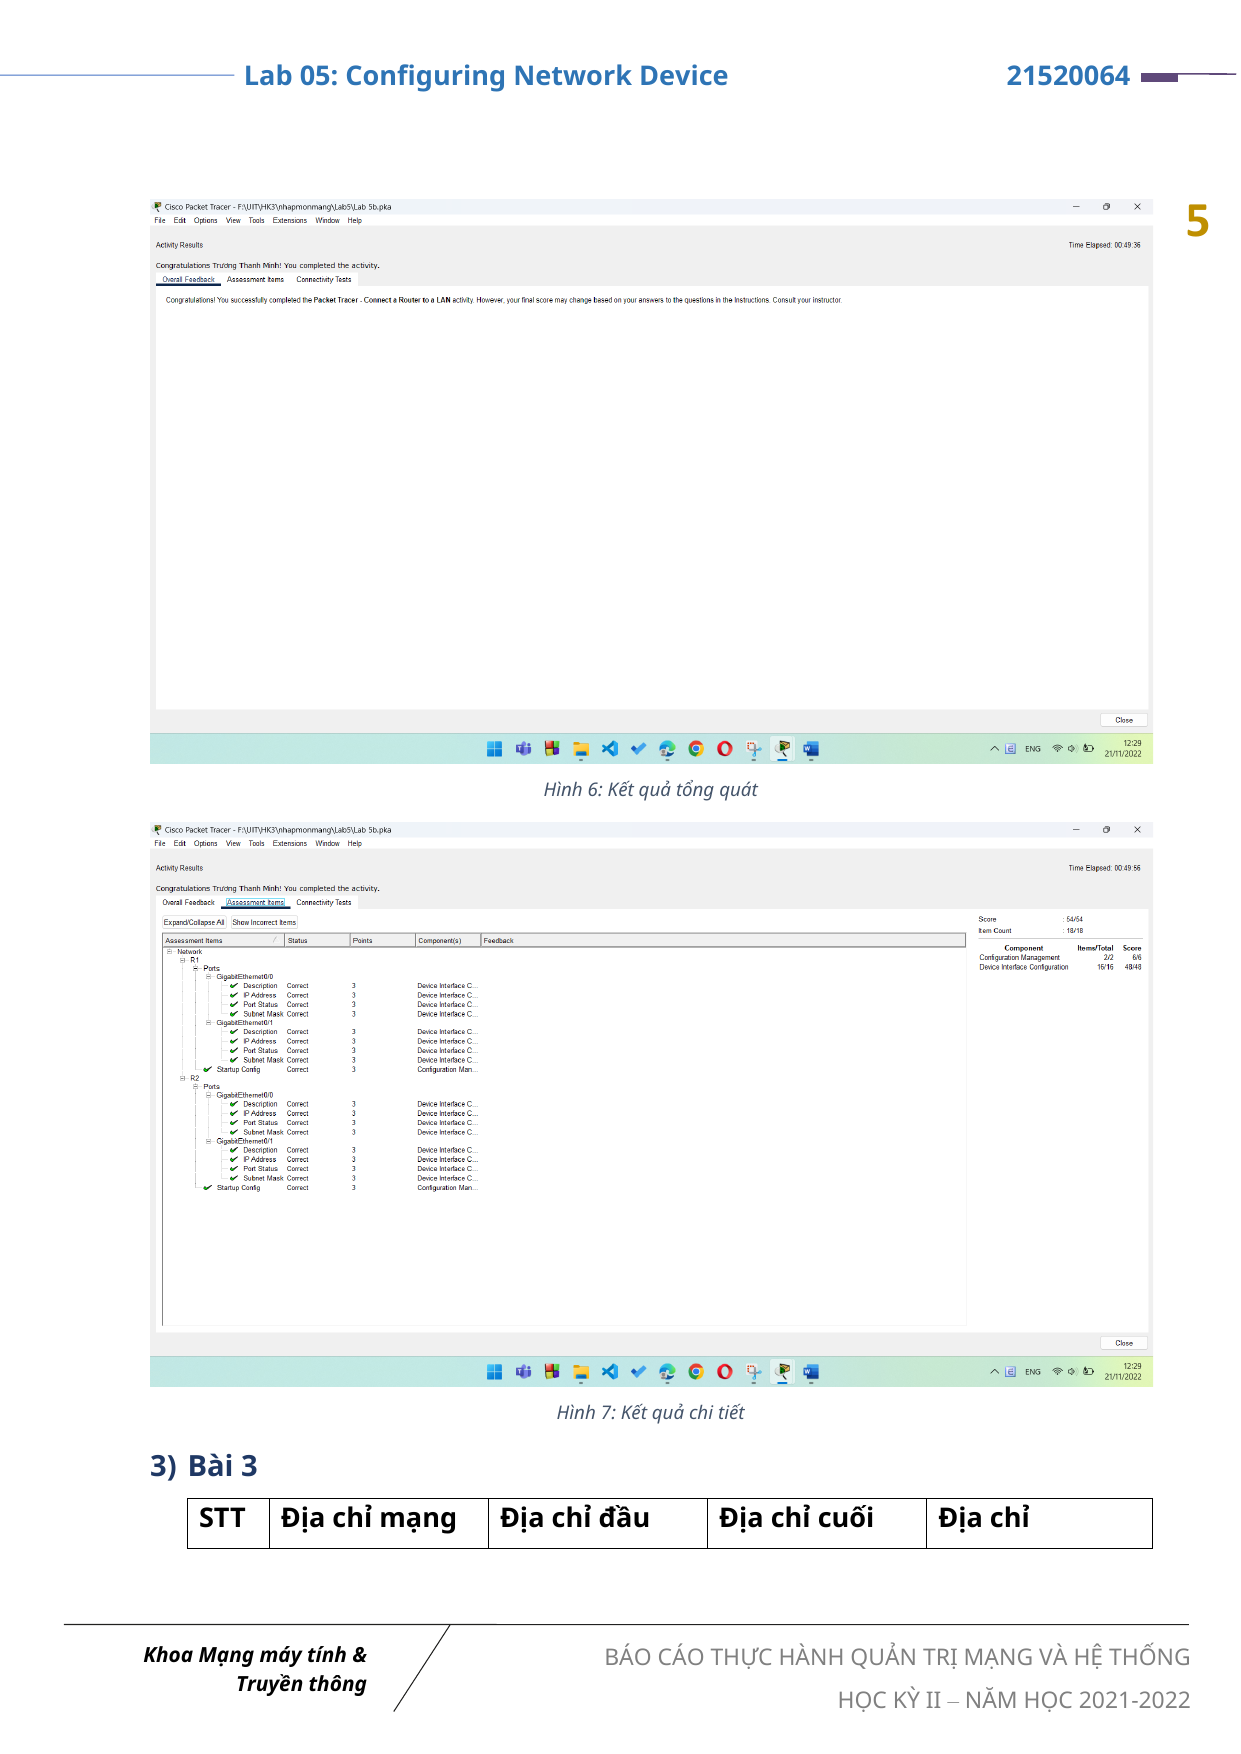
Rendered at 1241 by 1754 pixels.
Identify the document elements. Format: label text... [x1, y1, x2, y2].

text Bài 3 [150, 1446, 1153, 1485]
picture [150, 199, 1154, 764]
table_header Địa chỉ Broadcast [927, 1499, 1152, 1548]
picture [150, 822, 1154, 1387]
table_header Địa chỉ mạng [270, 1499, 488, 1548]
table_header Địa chỉ cuối [708, 1499, 926, 1548]
table_header Địa chỉ đầu [489, 1499, 707, 1548]
table_header STT [188, 1499, 269, 1548]
